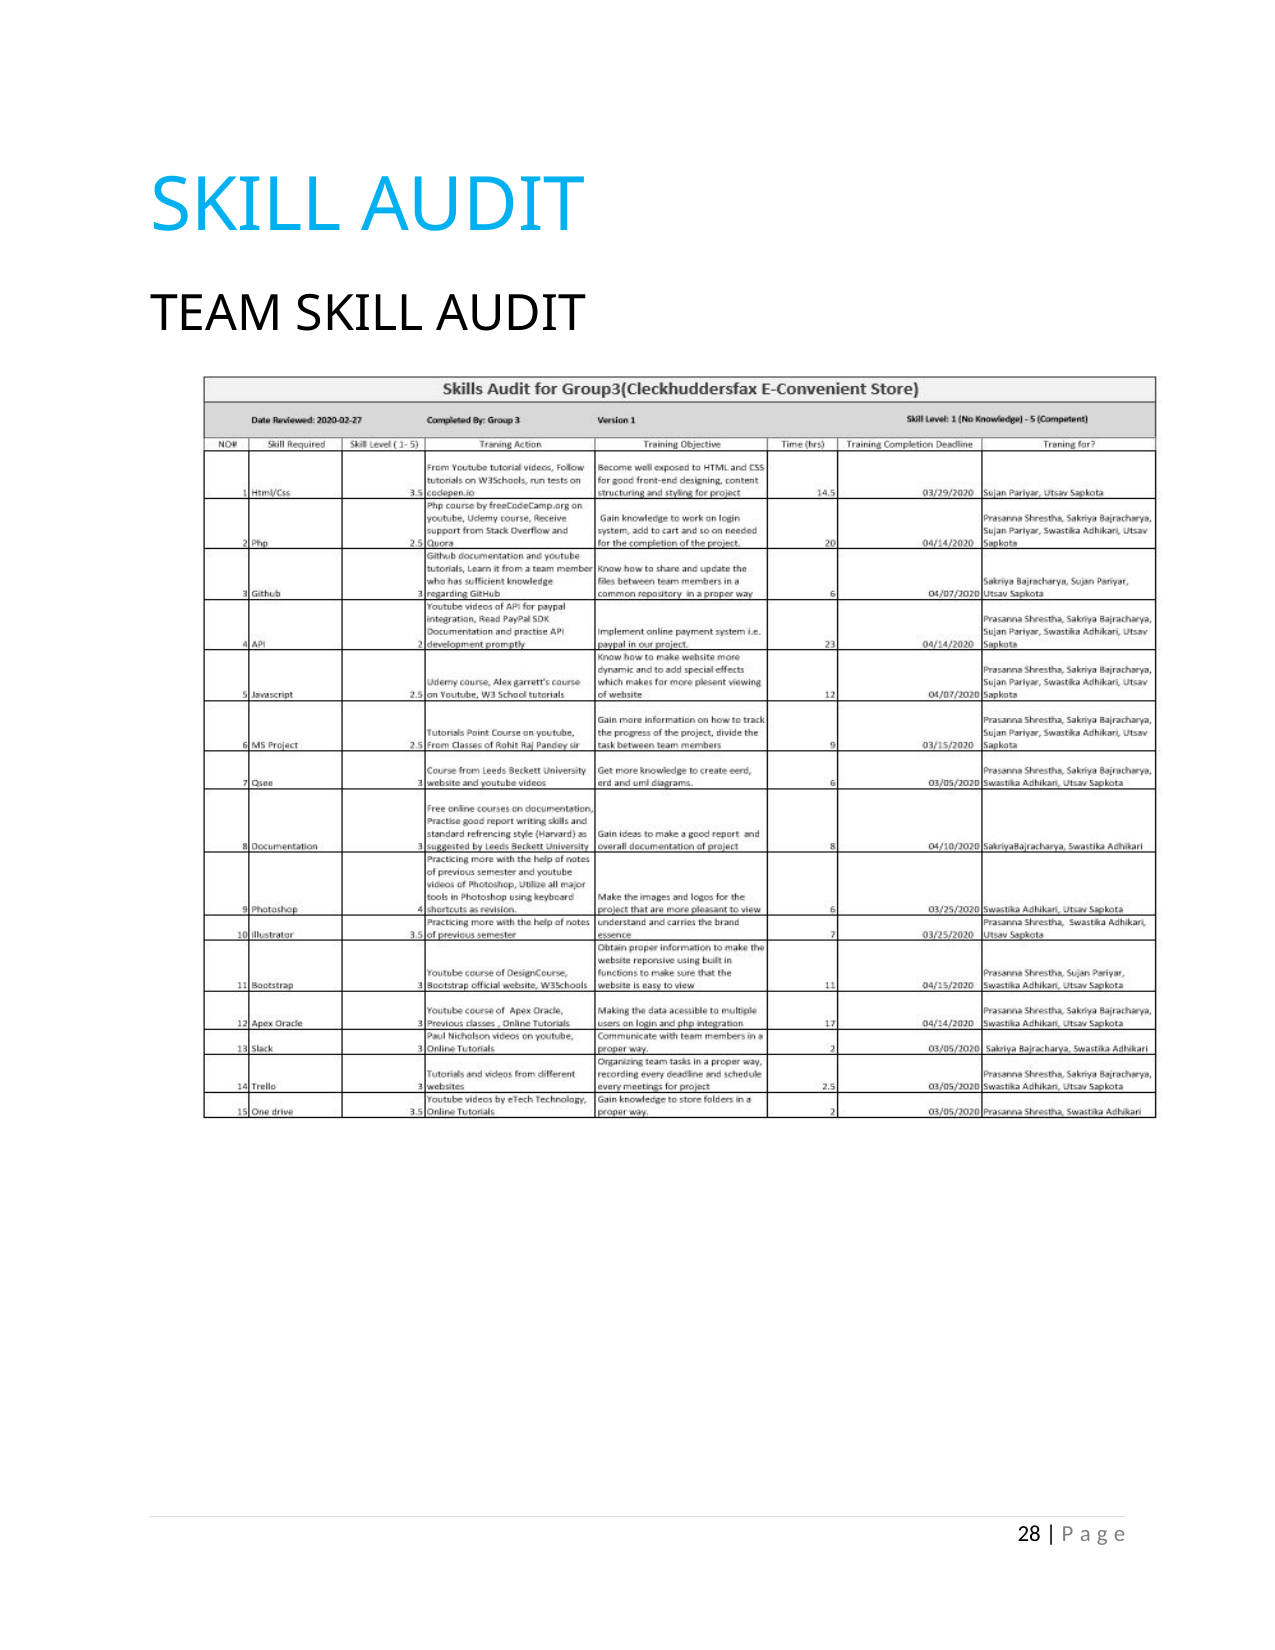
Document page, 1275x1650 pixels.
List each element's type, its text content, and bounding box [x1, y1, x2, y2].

picture [150, 367, 1196, 1136]
text TEAM SKILL AUDIT [150, 277, 1125, 345]
text SKILL AUDIT [150, 150, 1125, 252]
